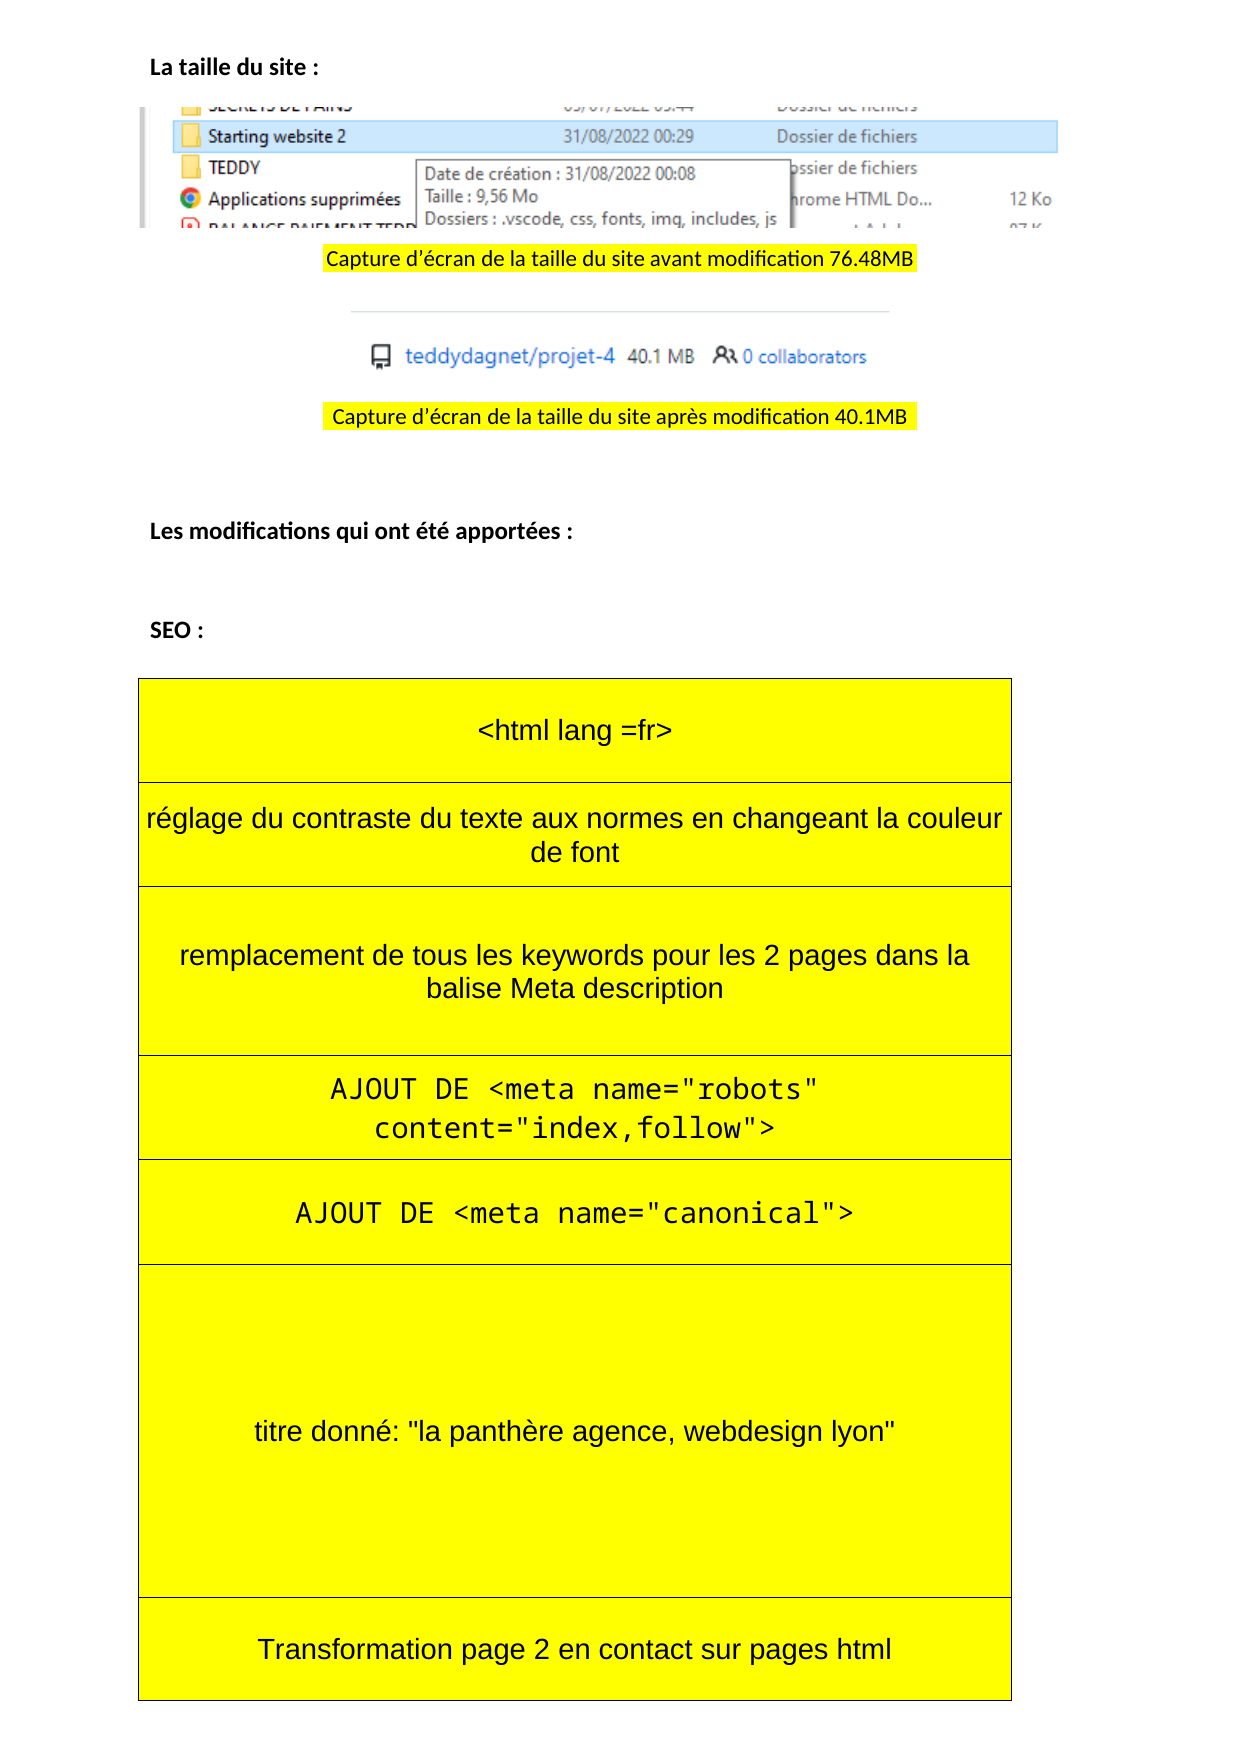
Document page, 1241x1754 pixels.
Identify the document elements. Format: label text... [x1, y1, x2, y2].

table_cell réglage du contraste du texte aux normes en changeant la couleur de font [139, 783, 1011, 886]
table_cell titre donné: "la panthère agence, webdesign lyon" [139, 1265, 1011, 1597]
text Capture d’écran de la taille du site après modification 40.1MB [323, 402, 917, 430]
subtitle La taille du site : [150, 51, 1103, 81]
text Capture d’écran de la taille du site avant modification 76.48MB [323, 244, 917, 272]
table_header <html lang =fr> [139, 679, 1011, 782]
picture [350, 311, 890, 397]
subtitle Les modifications qui ont été apportées : [150, 515, 1103, 546]
table_cell remplacement de tous les keywords pour les 2 pages dans la balise Meta description [139, 887, 1011, 1055]
table_cell Transformation page 2 en contact sur pages html [139, 1598, 1011, 1700]
text SEO : [150, 614, 1103, 645]
table_cell AJOUT DE <meta name="robots" content="index,follow"> [139, 1056, 1011, 1159]
picture [139, 107, 1104, 228]
table_cell AJOUT DE <meta name="canonical"> [139, 1160, 1011, 1264]
